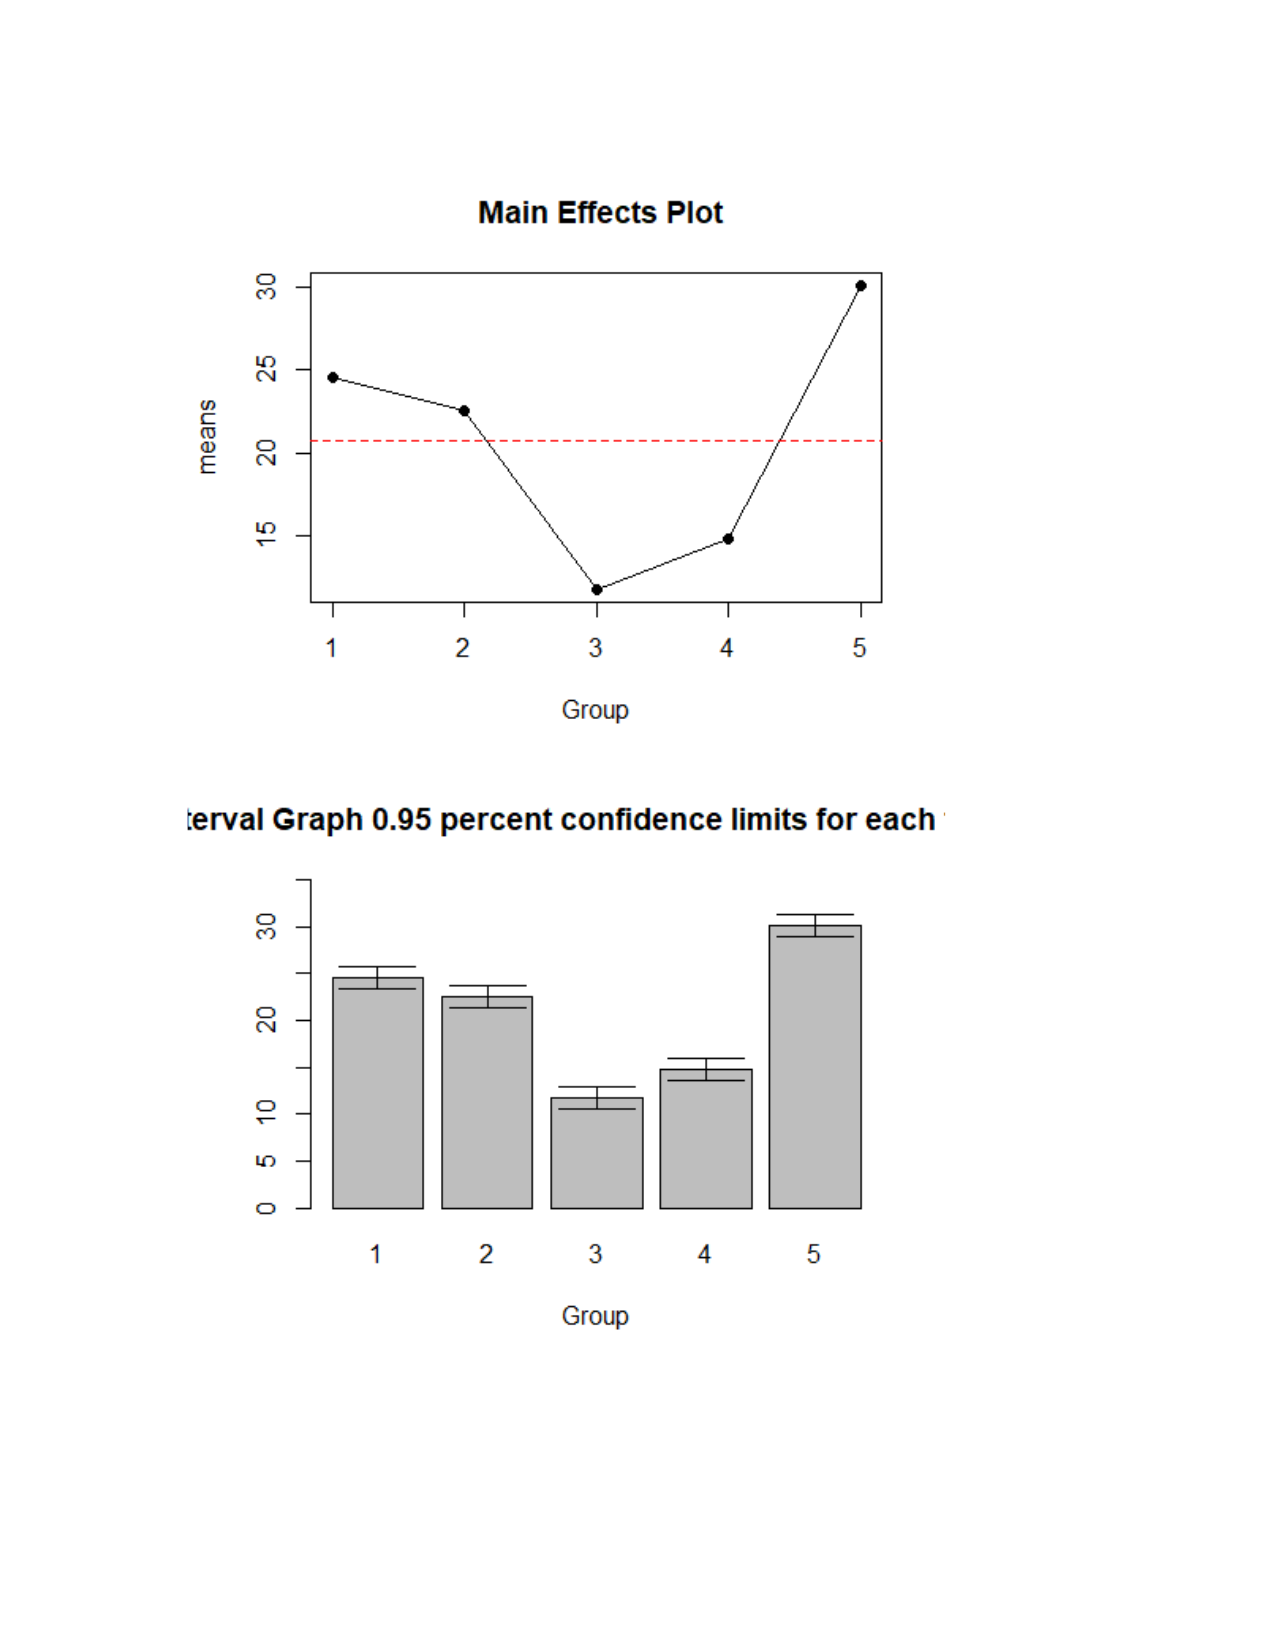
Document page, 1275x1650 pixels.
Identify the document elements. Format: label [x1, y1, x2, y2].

picture [187, 150, 946, 1363]
